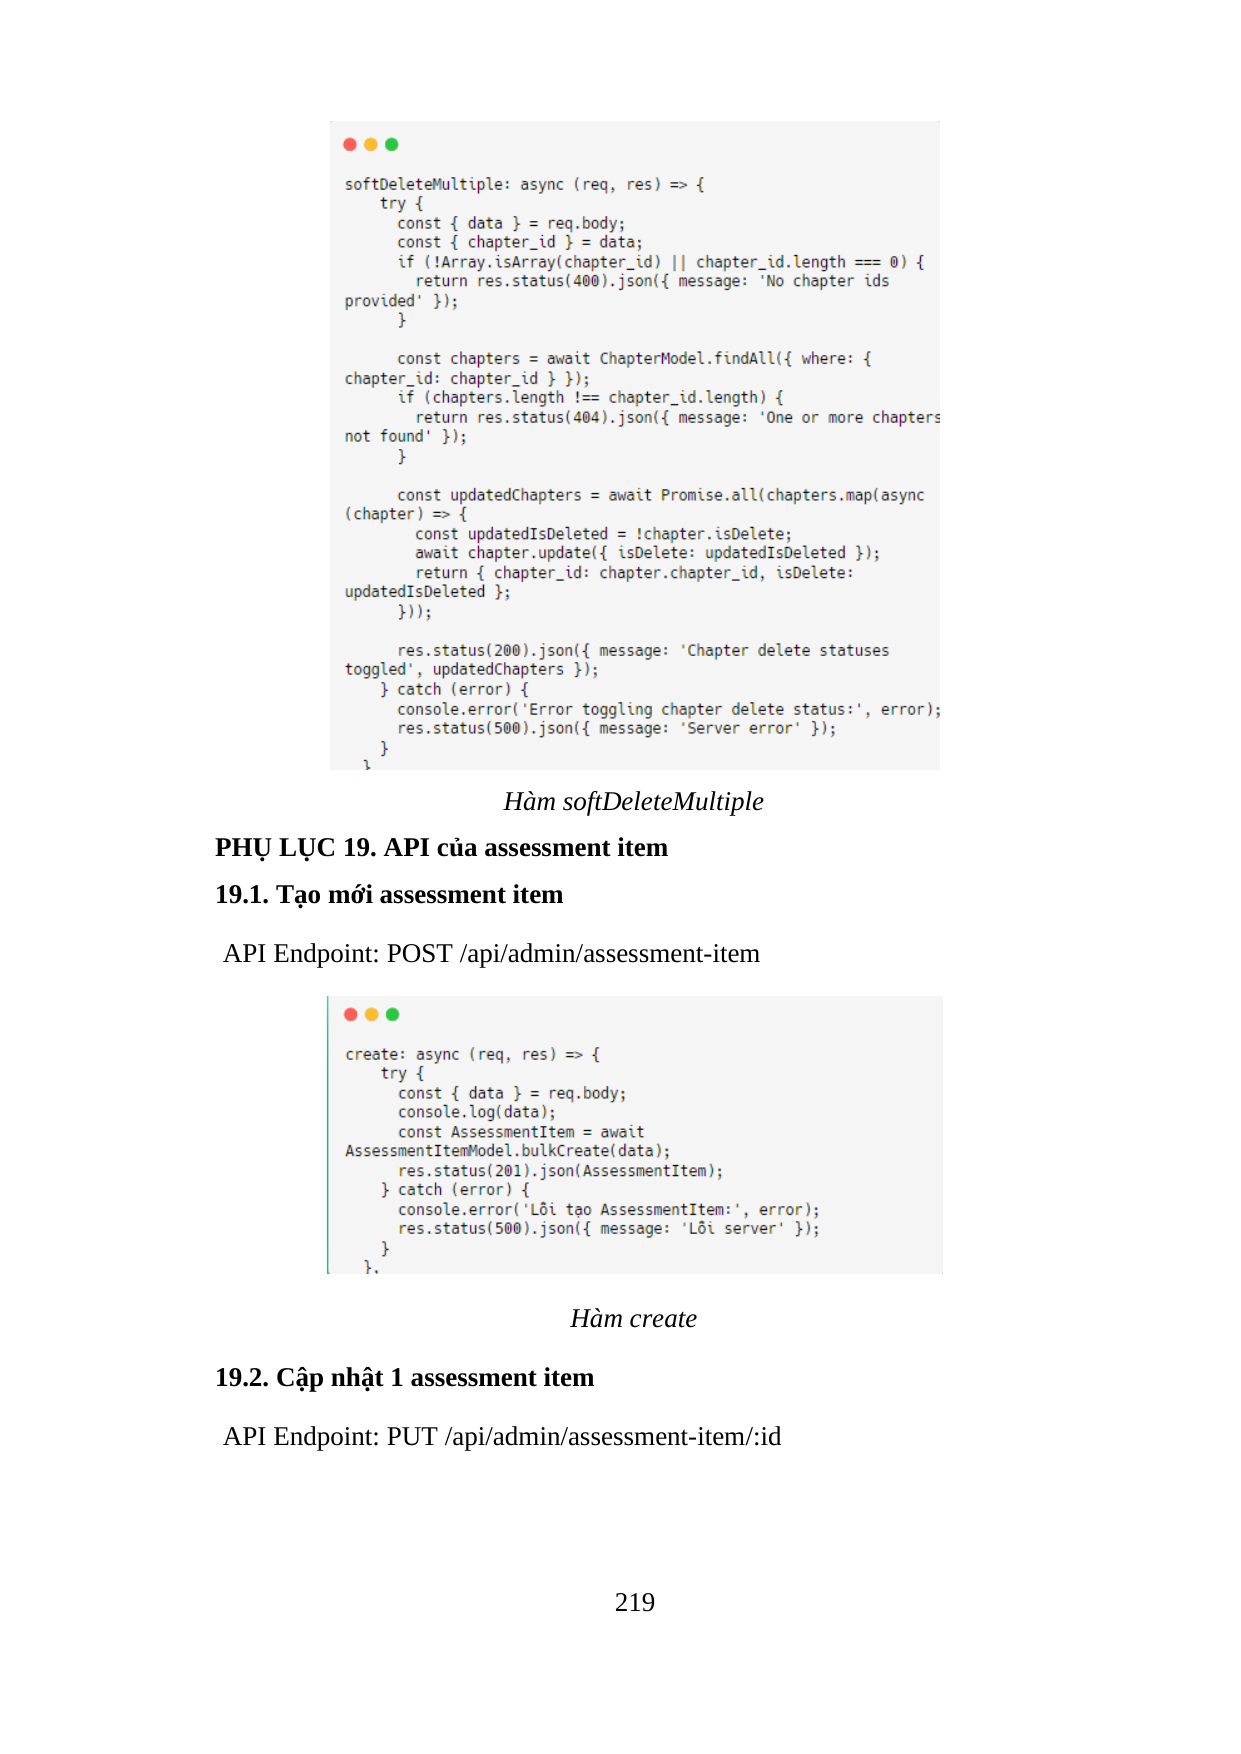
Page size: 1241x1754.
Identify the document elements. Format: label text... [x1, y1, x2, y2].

text Hàm create [148, 1302, 1122, 1333]
text 19.2. Cập nhật 1 assessment item [215, 1361, 1122, 1392]
text Hàm softDeleteMultiple [148, 785, 1122, 816]
text 19.1. Tạo mới assessment item [215, 878, 1122, 909]
text API Endpoint: POST /api/admin/assessment-item [148, 937, 1122, 968]
text PHỤ LỤC 19. API của assessment item [215, 831, 1122, 862]
picture [330, 121, 940, 770]
text API Endpoint: PUT /api/admin/assessment-item/:id [148, 1420, 1122, 1451]
picture [326, 996, 943, 1274]
